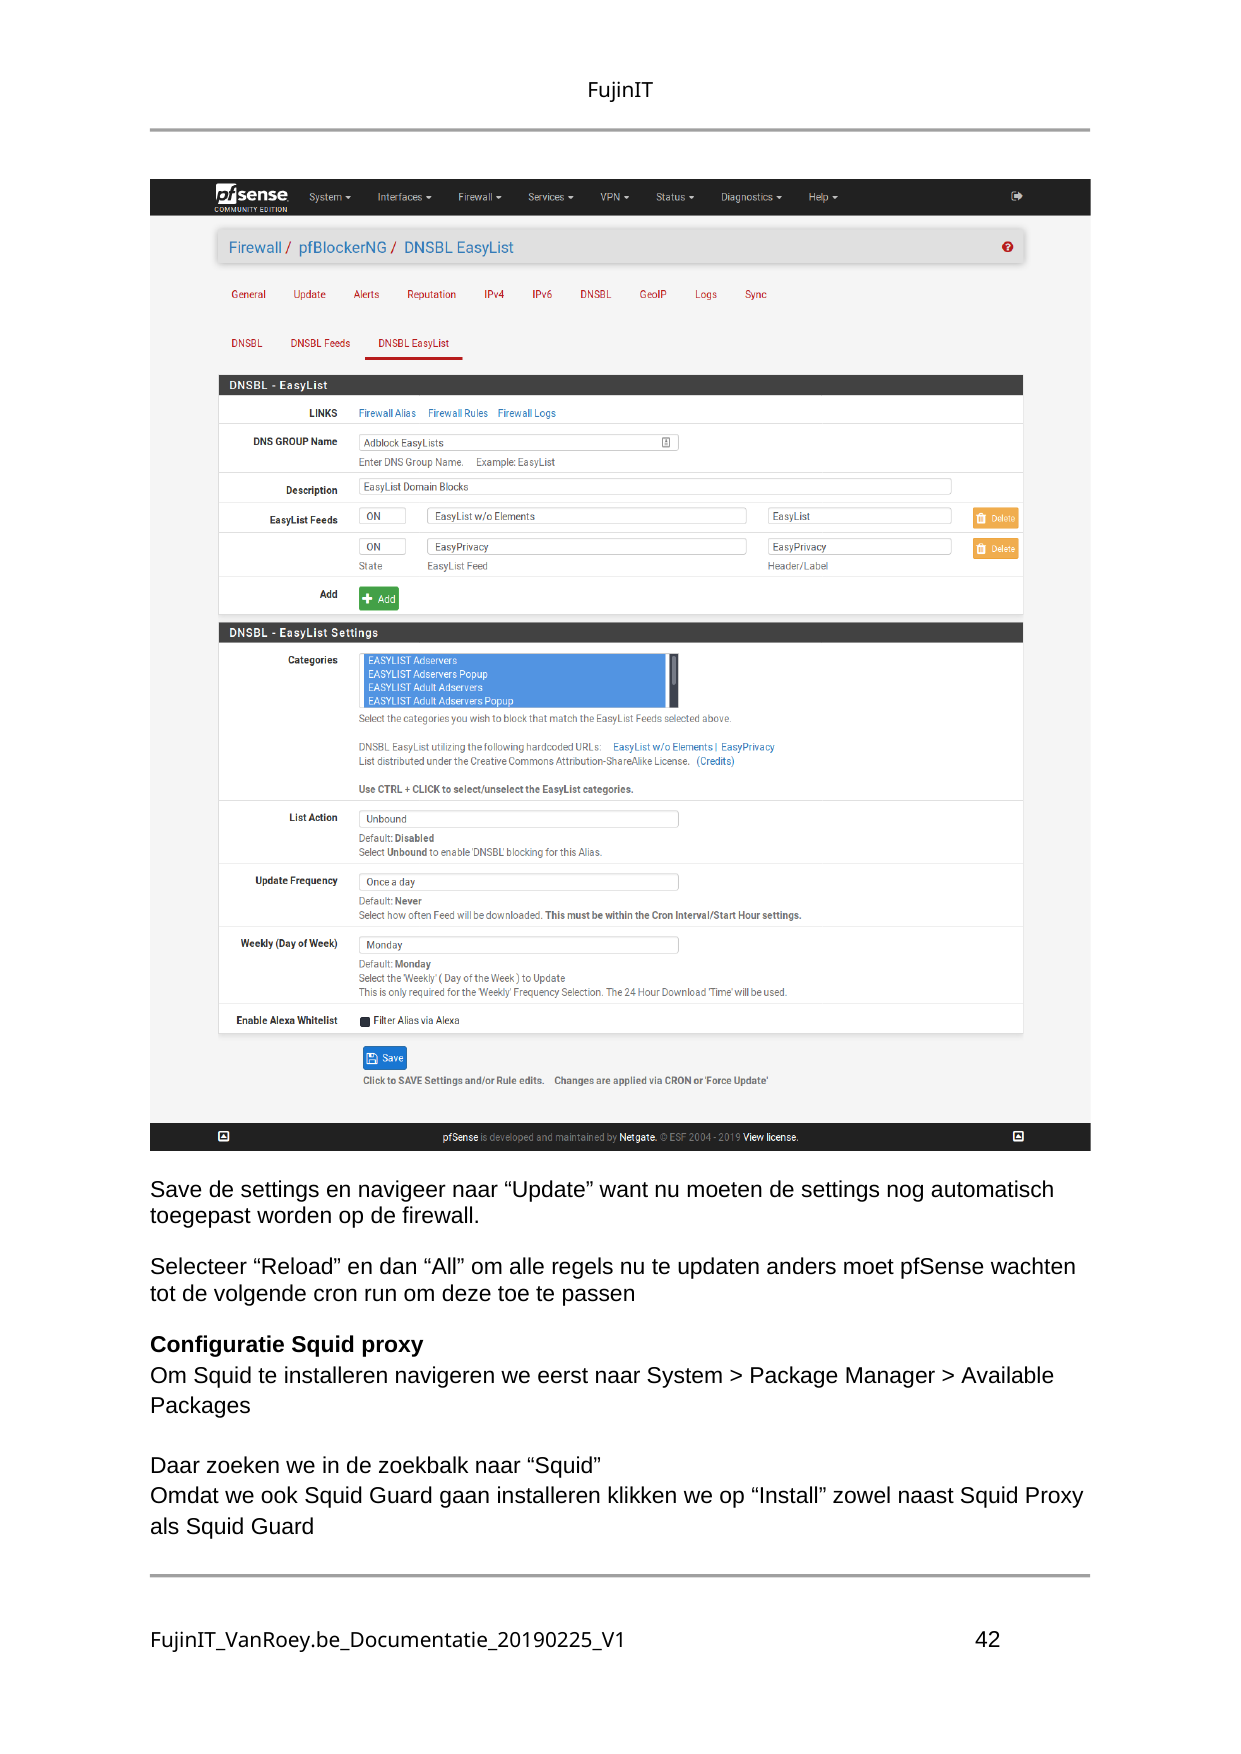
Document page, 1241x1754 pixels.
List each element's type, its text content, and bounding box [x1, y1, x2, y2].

text Daar zoeken we in de zoekbalk naar “Squid” [150, 1452, 1090, 1478]
text Om Squid te installeren navigeren we eerst naar System > Package Manager > Available Packages [150, 1362, 1090, 1418]
picture [150, 179, 1091, 1151]
text Save de settings en navigeer naar “Update” want nu moeten de settings nog automatisch toegepast worden op de firewall. [150, 1176, 1090, 1228]
text Omdat we ook Squid Guard gaan installeren klikken we op “Install” zowel naast Squid Proxy als Squid Guard [150, 1482, 1090, 1539]
text Selecteer “Reload” en dan “All” om alle regels nu te updaten anders moet pfSense wachten tot de volgende cron run om deze toe te passen [150, 1253, 1090, 1306]
subtitle Configuratie Squid proxy [150, 1331, 1090, 1357]
